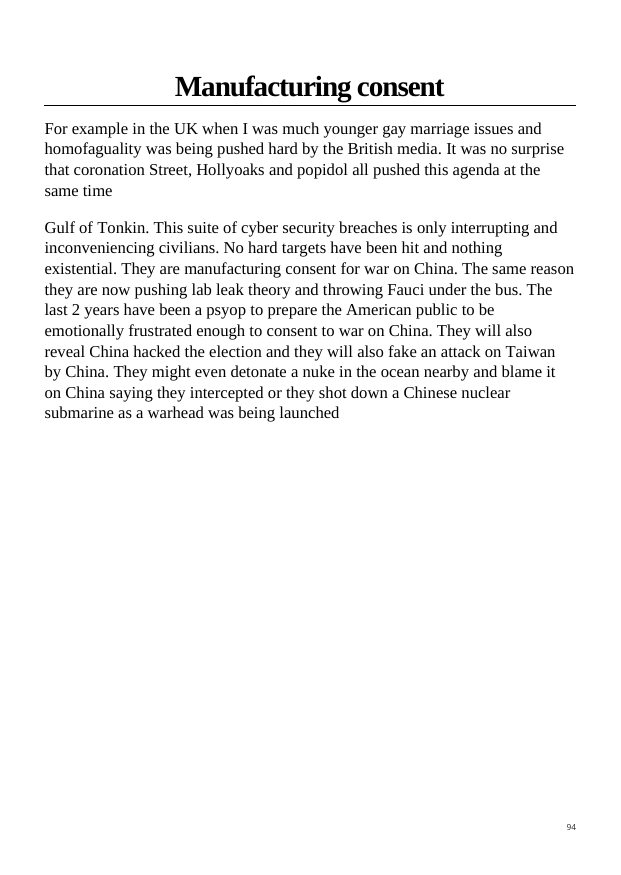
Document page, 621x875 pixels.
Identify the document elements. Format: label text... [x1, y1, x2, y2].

text For example in the UK when I was much younger gay marriage issues and homofaguality was being pushed hard by the British media. It was no surprise that coronation Street, Hollyoaks and popidol all pushed this agenda at the same time [44, 118, 576, 199]
subtitle Manufacturing consent [44, 69, 576, 105]
text Gulf of Tonkin. This suite of cyber security breaches is only interrupting and inconveniencing civilians. No hard targets have been hit and nothing existential. They are manufacturing consent for war on China. The same reason they are now pushing lab leak theory and throwing Fauci under the bus. The last 2 years have been a psyop to prepare the American public to be emotionally frustrated enough to consent to war on China. They will also reveal China hacked the election and they will also fake an attack on Taiwan by China. They might even detonate a nuke in the ocean nearby and blame it on China saying they intercepted or they shot down a Chinese nuclear submarine as a warhead was being launched [44, 218, 576, 422]
